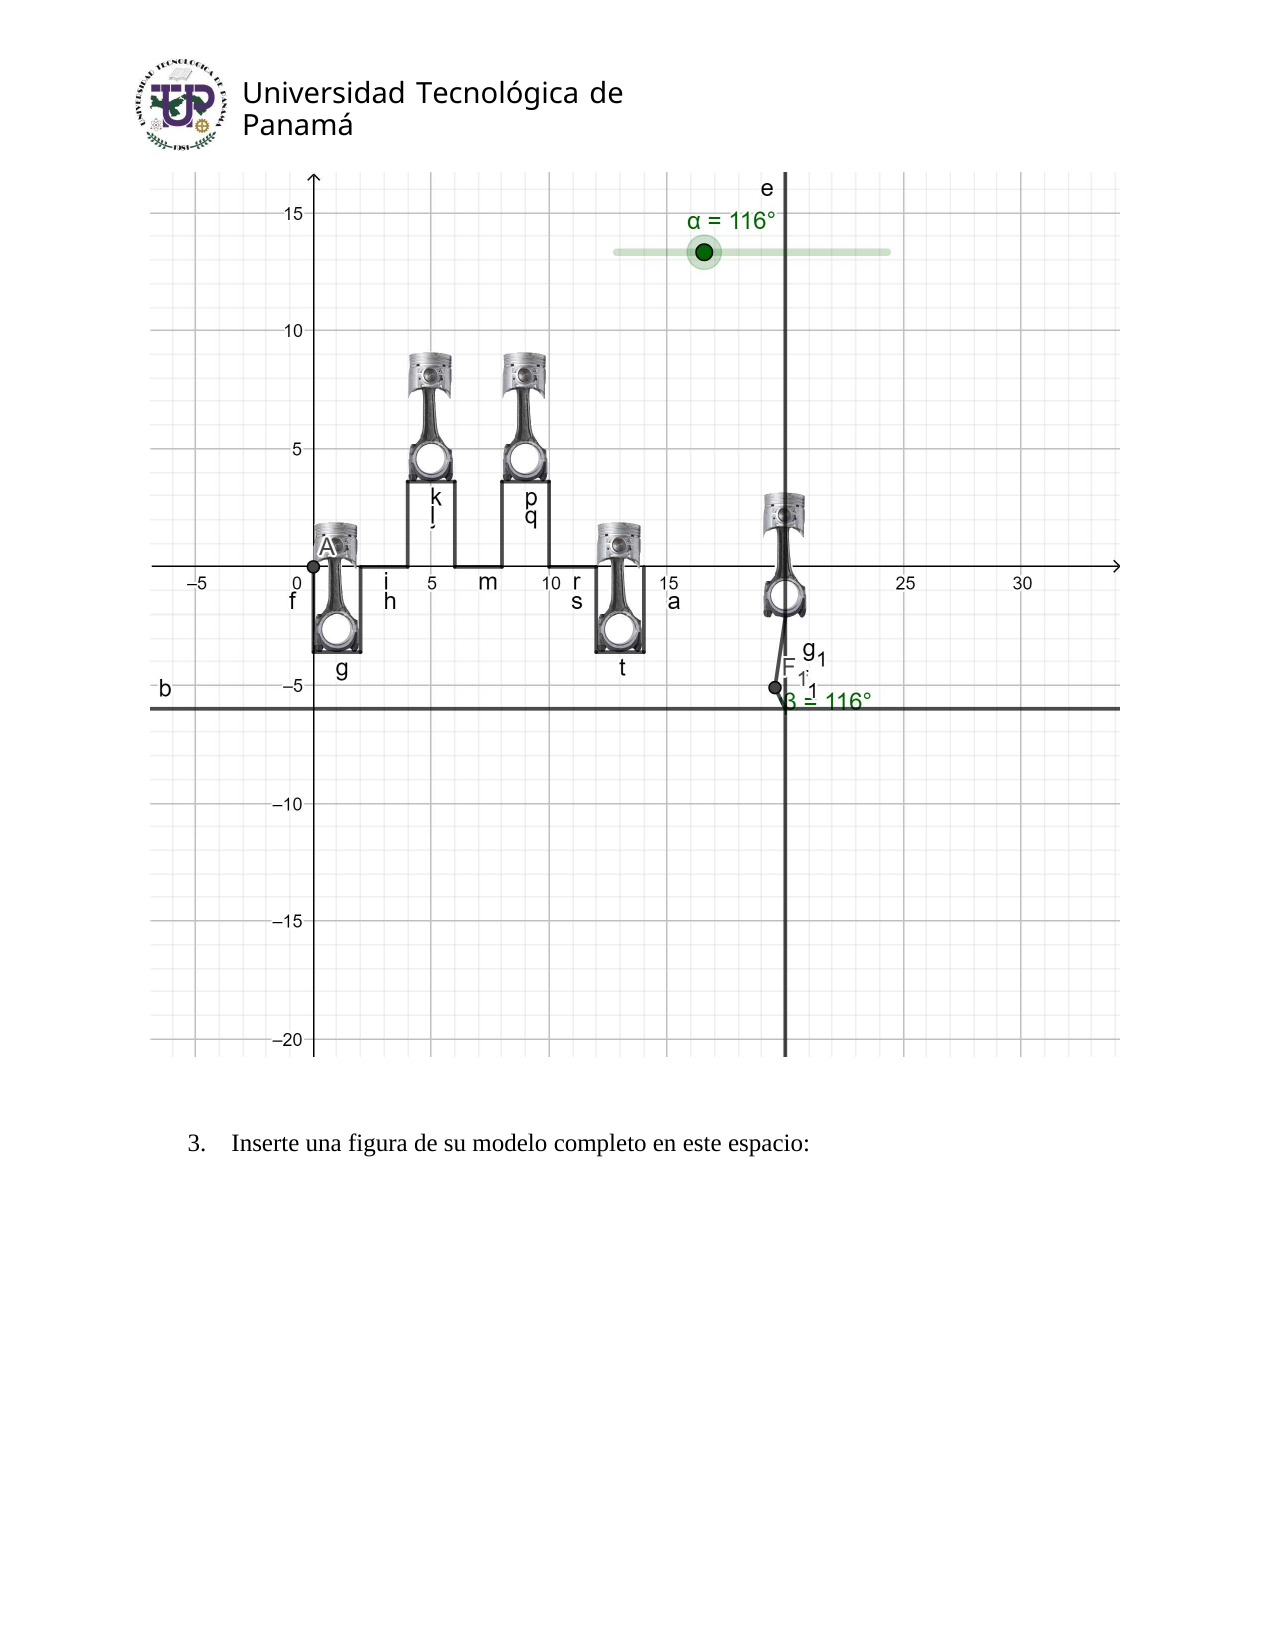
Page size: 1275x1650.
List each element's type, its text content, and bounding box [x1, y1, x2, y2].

picture [135, 58, 227, 151]
picture [150, 172, 1120, 1057]
list Inserte una figura de su modelo completo en este espacio: [187, 1128, 1183, 1157]
